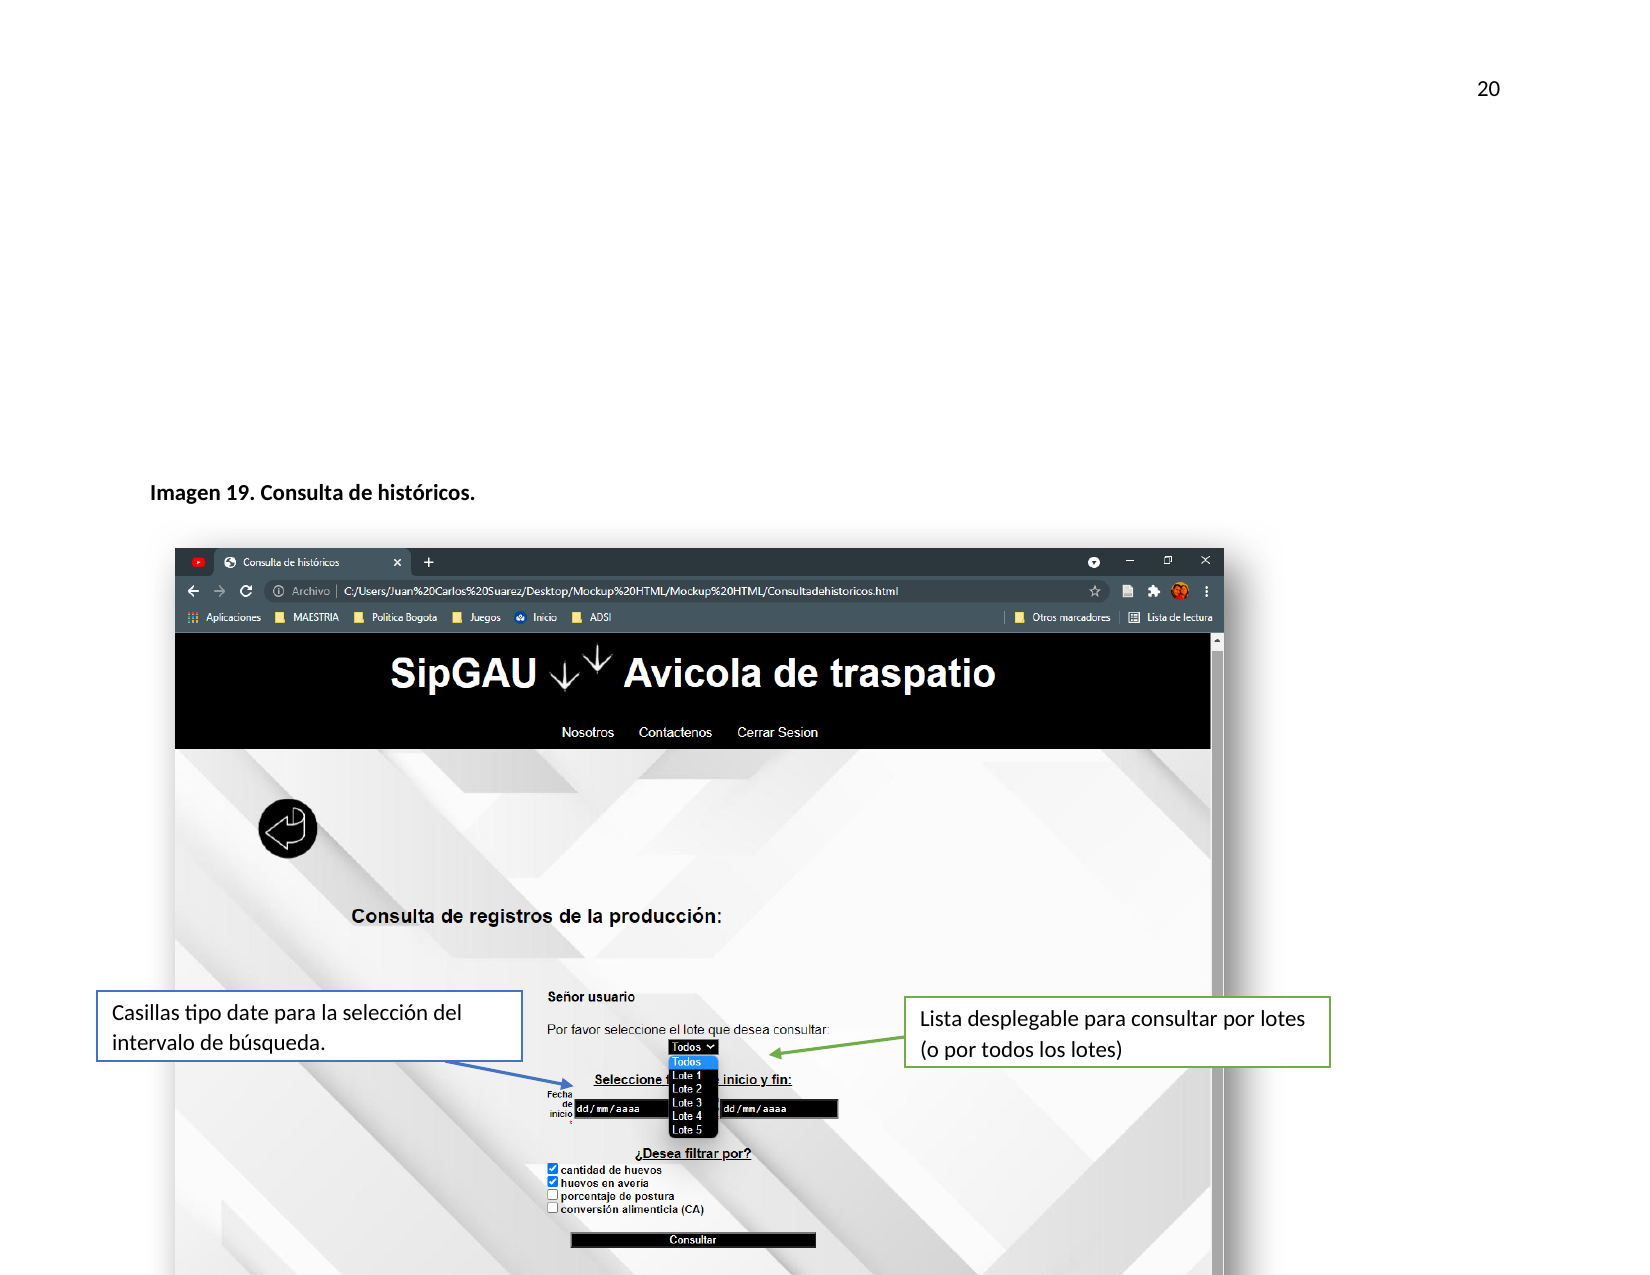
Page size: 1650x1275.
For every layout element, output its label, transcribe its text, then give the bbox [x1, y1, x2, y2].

subtitle Imagen 19. Consulta de históricos. [150, 478, 1500, 506]
picture [175, 548, 1224, 1275]
